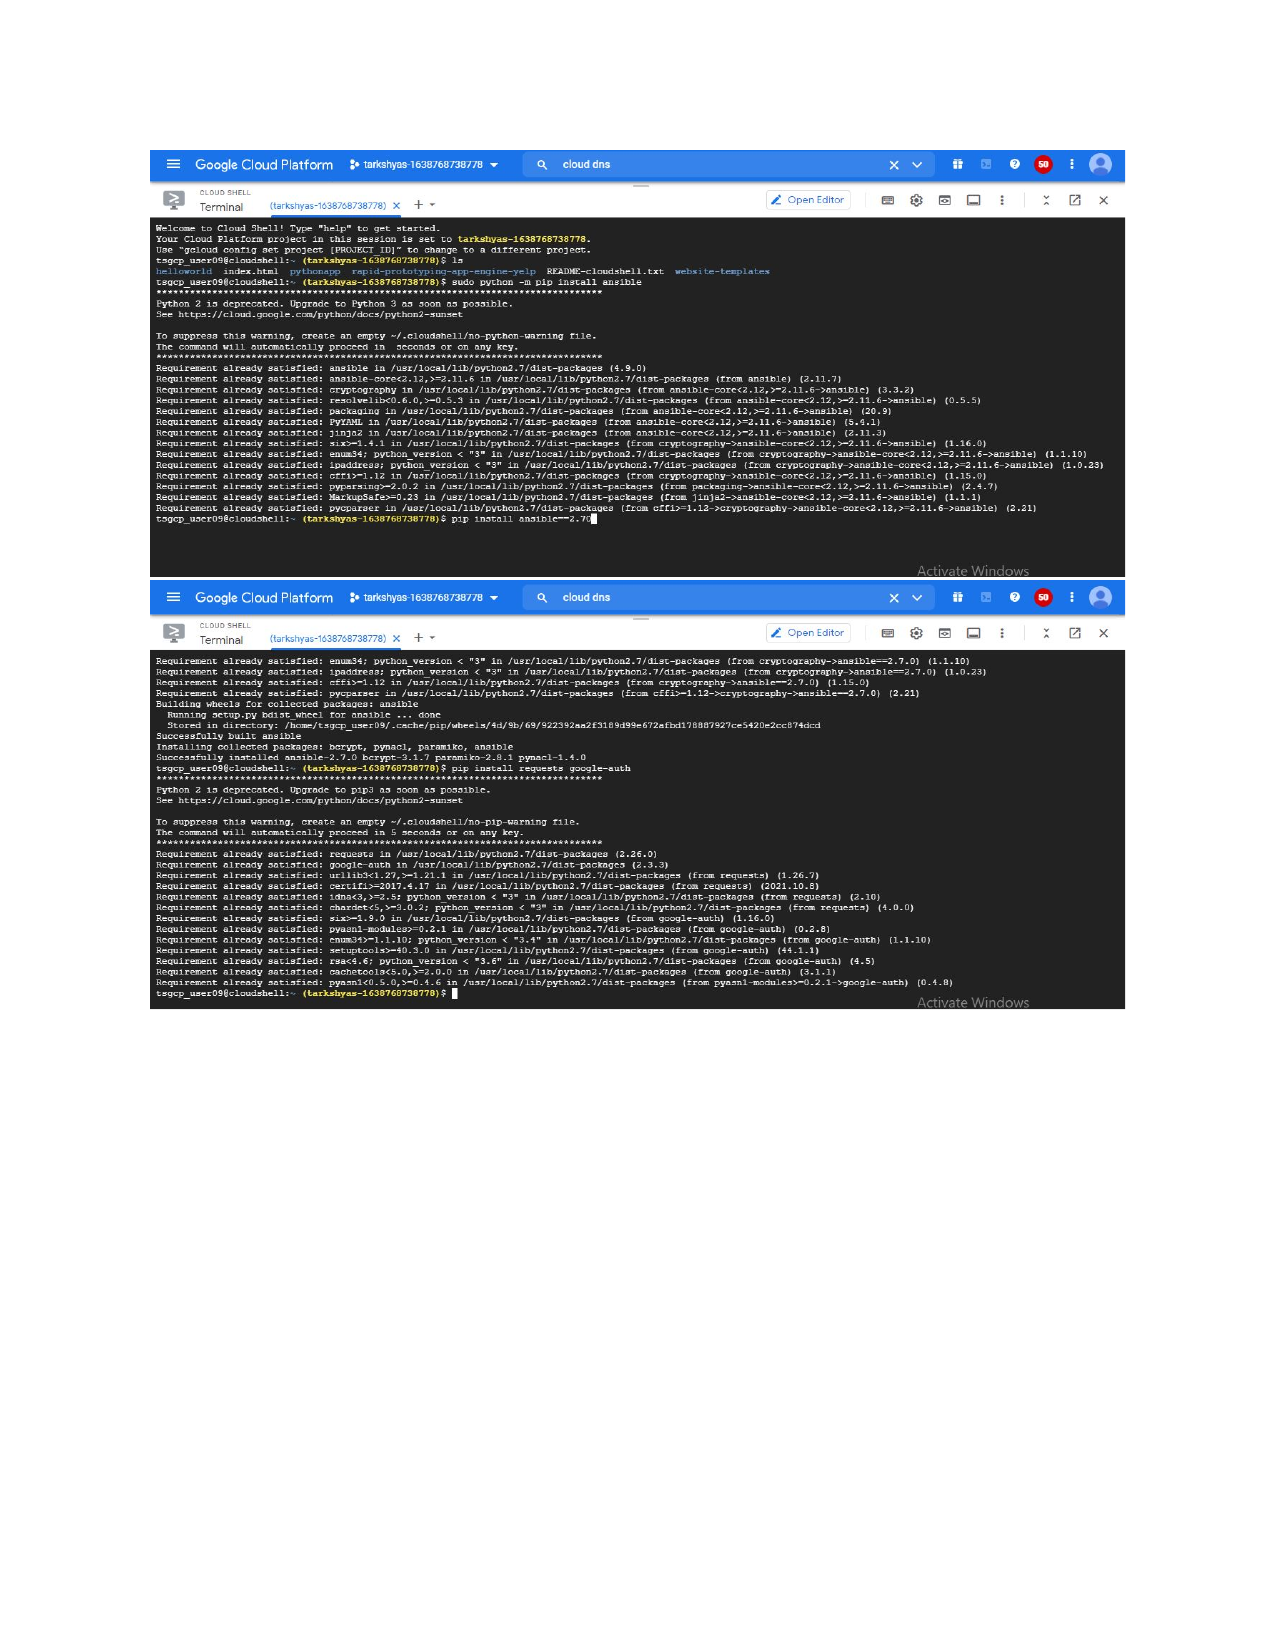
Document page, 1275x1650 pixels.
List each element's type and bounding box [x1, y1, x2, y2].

picture [150, 580, 1125, 1010]
picture [150, 150, 1125, 577]
